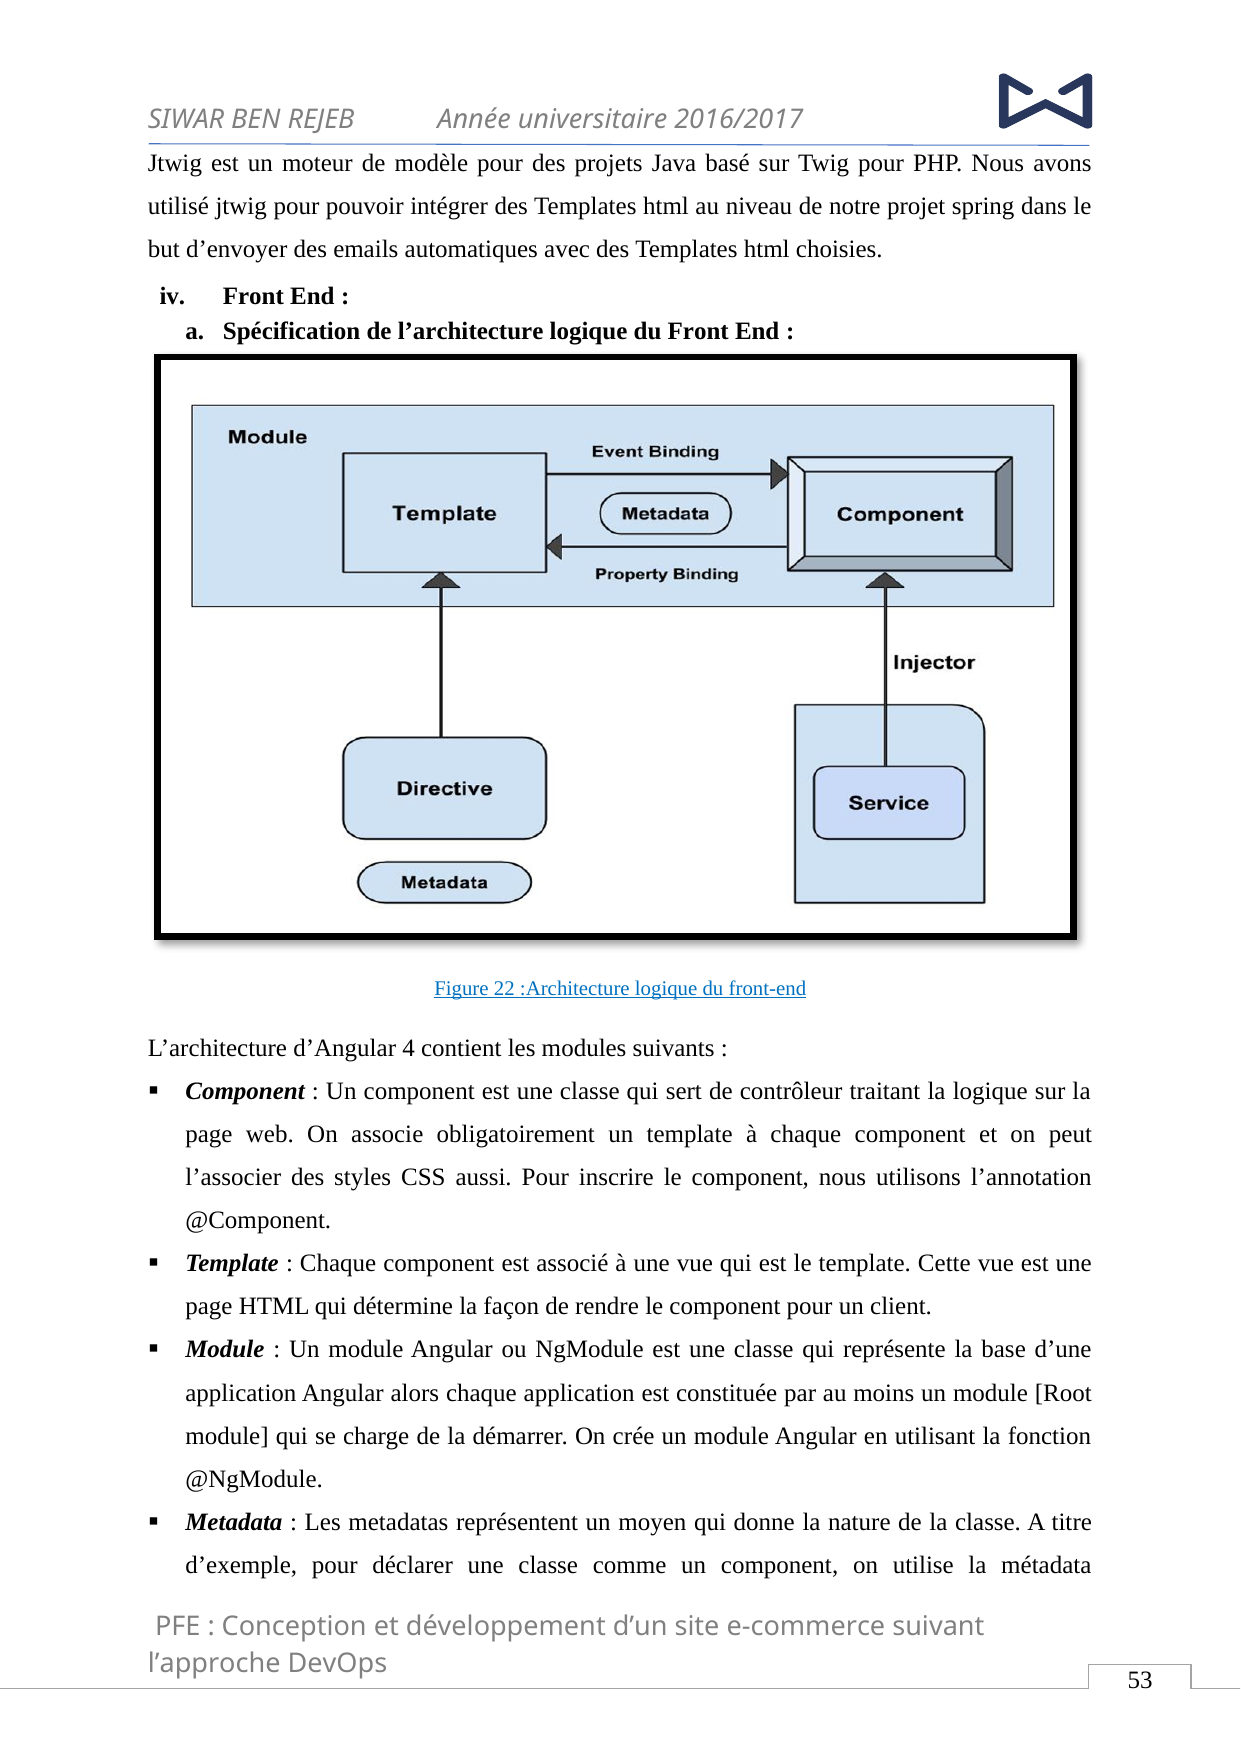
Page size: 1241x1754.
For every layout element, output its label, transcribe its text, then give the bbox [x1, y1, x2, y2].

text Jtwig est un moteur de modèle pour des projets Java basé sur Twig pour PHP. Nous avons utilisé jtwig pour pouvoir intégrer des Templates html au niveau de notre projet spring dans le but d’envoyer des emails automatiques avec des Templates html choisies. [148, 148, 1093, 263]
picture [161, 360, 1070, 933]
text L’architecture d’Angular 4 contient les modules suivants : [148, 1033, 1093, 1061]
list Module : Un module Angular ou NgModule est une classe qui représente la base d’une application Angular alors chaque application est constituée par au moins un module [Root module] qui se charge de la démarrer. On crée un module Angular en utilisant la fonction @NgModule. [148, 1334, 1093, 1493]
subtitle Spécification de l’architecture logique du Front End : [185, 316, 1093, 345]
list Template : Chaque component est associé à une vue qui est le template. Cette vue est une page HTML qui détermine la façon de rendre le component pour un client. [148, 1248, 1093, 1320]
subtitle Front End : [185, 281, 1093, 310]
list Component : Un component est une classe qui sert de contrôleur traitant la logique sur la page web. On associe obligatoirement un template à chaque component et on peut l’associer des styles CSS aussi. Pour inscrire le component, nous utilisons l’annotation @Component. [148, 1076, 1093, 1234]
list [148, 1507, 1093, 1579]
text Figure 22 :Architecture logique du front-end [148, 976, 1093, 1000]
picture [998, 73, 1093, 129]
